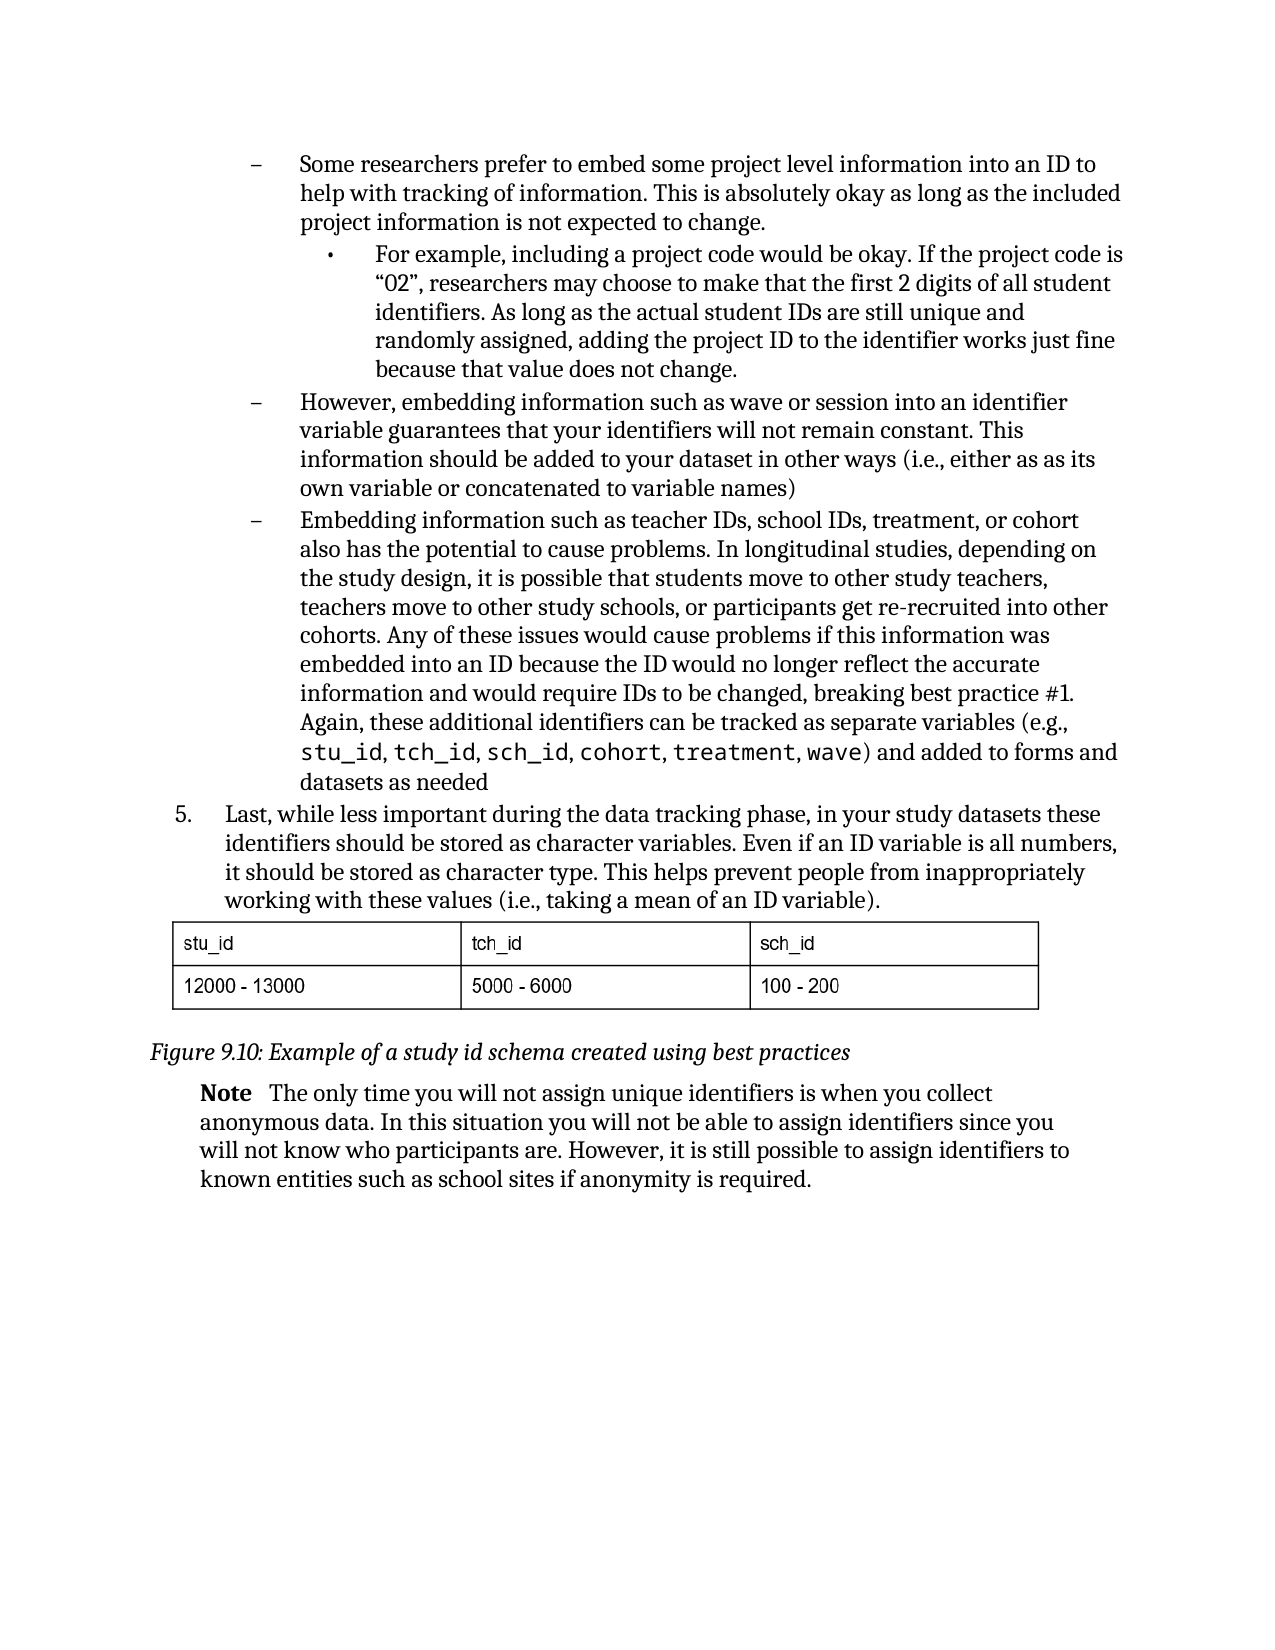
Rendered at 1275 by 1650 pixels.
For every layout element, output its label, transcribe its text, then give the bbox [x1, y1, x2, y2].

picture [168, 918, 1044, 1017]
text Note The only time you will not assign unique identifiers is when you collect anonymous data. In this situation you will not be able to assign identifiers since you will not know who participants are. However, it is still possible to assign identifiers to known entities such as school sites if anonymity is required. [200, 1079, 1075, 1194]
list However, embedding information such as wave or session into an identifier variable guarantees that your identifiers will not remain constant. This information should be added to your dataset in other ways (i.e., either as as its own variable or concatenated to variable names) [250, 387, 1125, 502]
list Some researchers prefer to embed some project level information into an ID to help with tracking of information. This is absolutely okay as long as the included project information is not expected to change. [250, 150, 1125, 236]
text Figure 9.10: Example of a study id schema created using best practices [150, 1038, 1125, 1066]
list Last, while less important during the data tracking phase, in your study datasets these identifiers should be stored as character variables. Even if an ID variable is all numbers, it should be stored as character type. This helps prevent people from inappropriately working with these values (i.e., taking a mean of an ID variable). [175, 800, 1125, 915]
list Embedding information such as teacher IDs, school IDs, treatment, or cohort also has the potential to cause problems. In longitudinal studies, depending on the study design, it is possible that students move to other study teachers, teachers move to other study schools, or participants get re-recruited into other cohorts. Any of these issues would cause problems if this information was embedded into an ID because the ID would no longer reflect the accurate information and would require IDs to be changed, breaking best practice #1. Again, these additional identifiers can be tracked as separate variables (e.g., stu_id, tch_id, sch_id, cohort, treatment, wave) and added to forms and datasets as needed [250, 506, 1125, 796]
list For example, including a project code would be okay. If the project code is “02”, researchers may choose to make that the first 2 digits of all student identifiers. As long as the actual student IDs are still unique and randomly assigned, adding the project ID to the identifier works just fine because that value does not change. [325, 240, 1125, 384]
